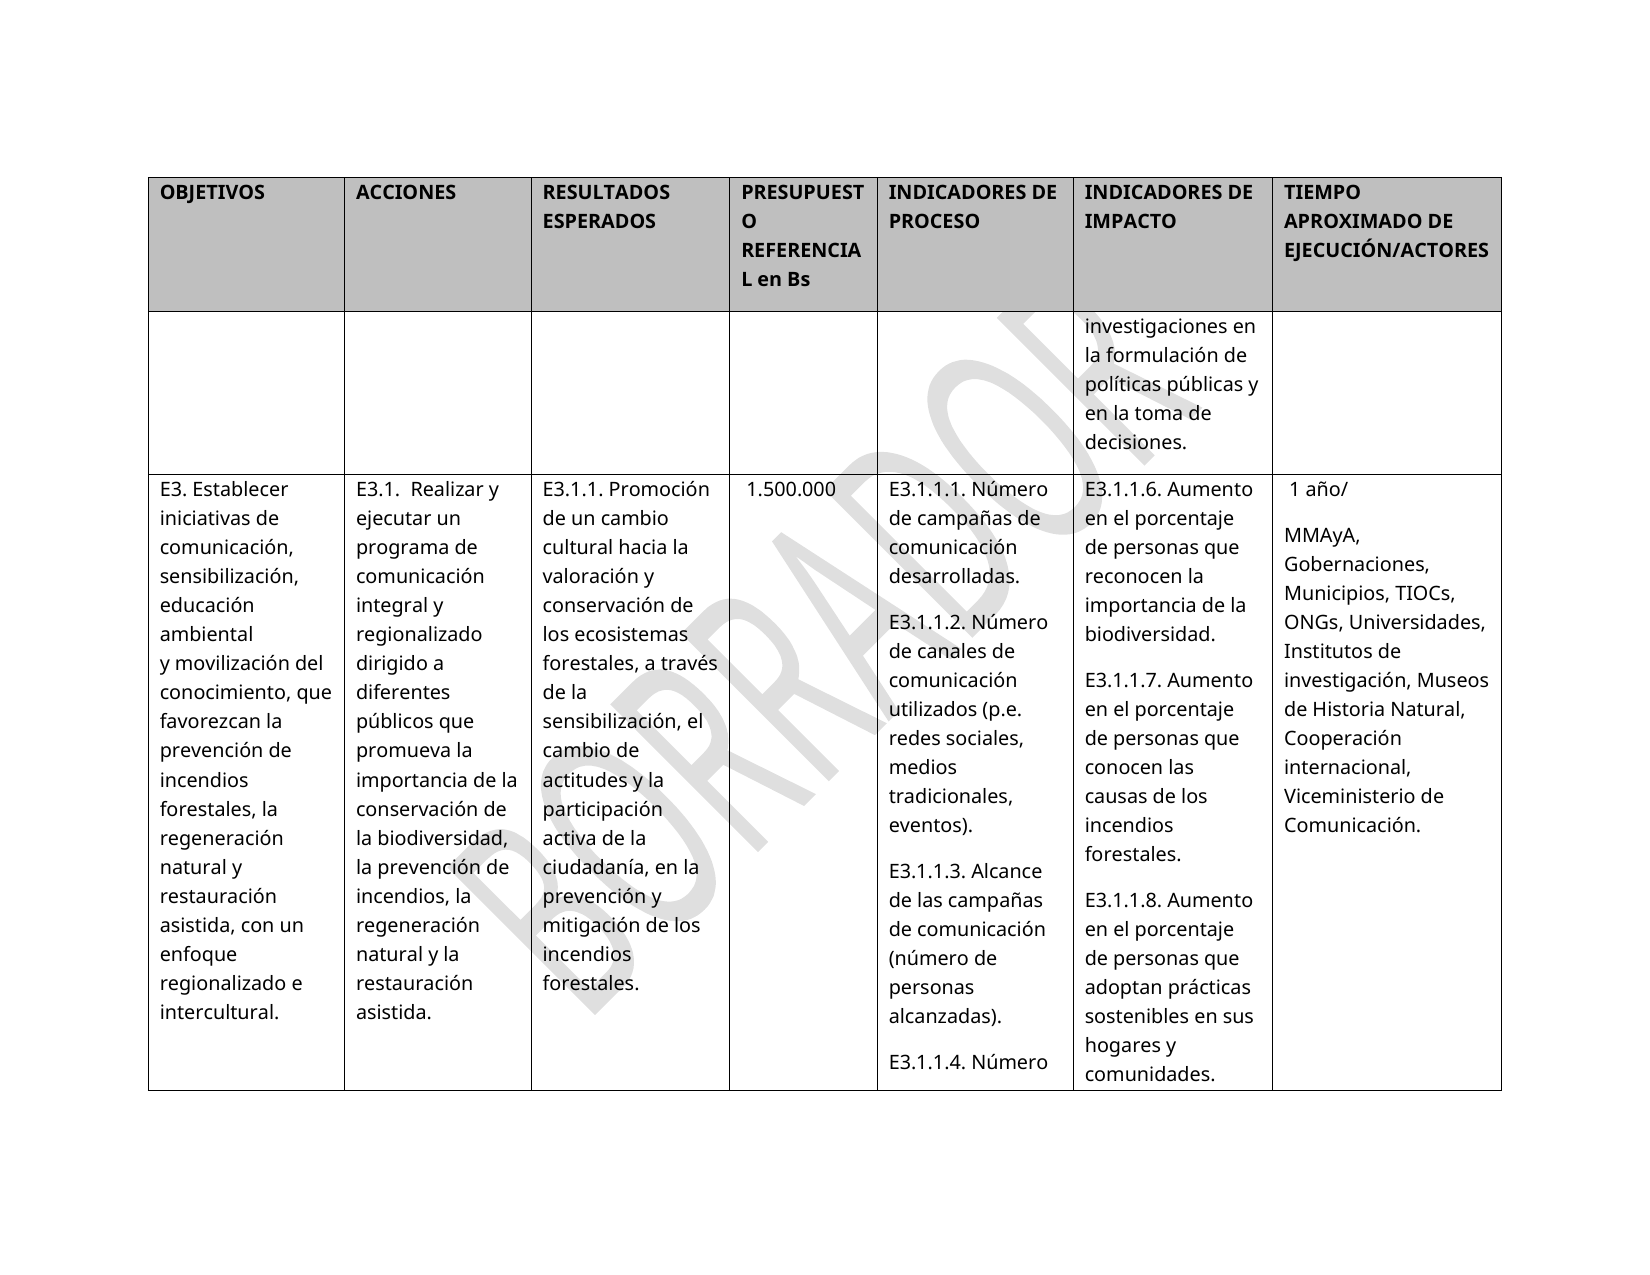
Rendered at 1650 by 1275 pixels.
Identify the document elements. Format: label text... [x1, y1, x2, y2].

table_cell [345, 312, 531, 474]
table_header INDICADORES DE PROCESO [878, 178, 1073, 311]
table_header INDICADORES DE IMPACTO [1074, 178, 1272, 311]
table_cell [149, 475, 344, 1089]
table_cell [1074, 475, 1272, 1089]
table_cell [1074, 312, 1272, 474]
table_header TIEMPO APROXIMADO DE EJECUCIÓN/ACTORES [1273, 178, 1501, 311]
table_header PRESUPUESTO REFERENCIAL en Bs [730, 178, 877, 311]
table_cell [878, 475, 1073, 1089]
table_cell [149, 312, 344, 474]
table_header OBJETIVOS [149, 178, 344, 311]
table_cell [532, 475, 729, 1089]
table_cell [878, 312, 1073, 474]
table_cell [1273, 312, 1501, 474]
table_header RESULTADOS ESPERADOS [532, 178, 729, 311]
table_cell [1273, 475, 1501, 1089]
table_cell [532, 312, 729, 474]
table_cell 1.500.000 [730, 475, 877, 1089]
table_header ACCIONES [345, 178, 531, 311]
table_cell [345, 475, 531, 1089]
table_cell 100.000 [730, 312, 877, 474]
